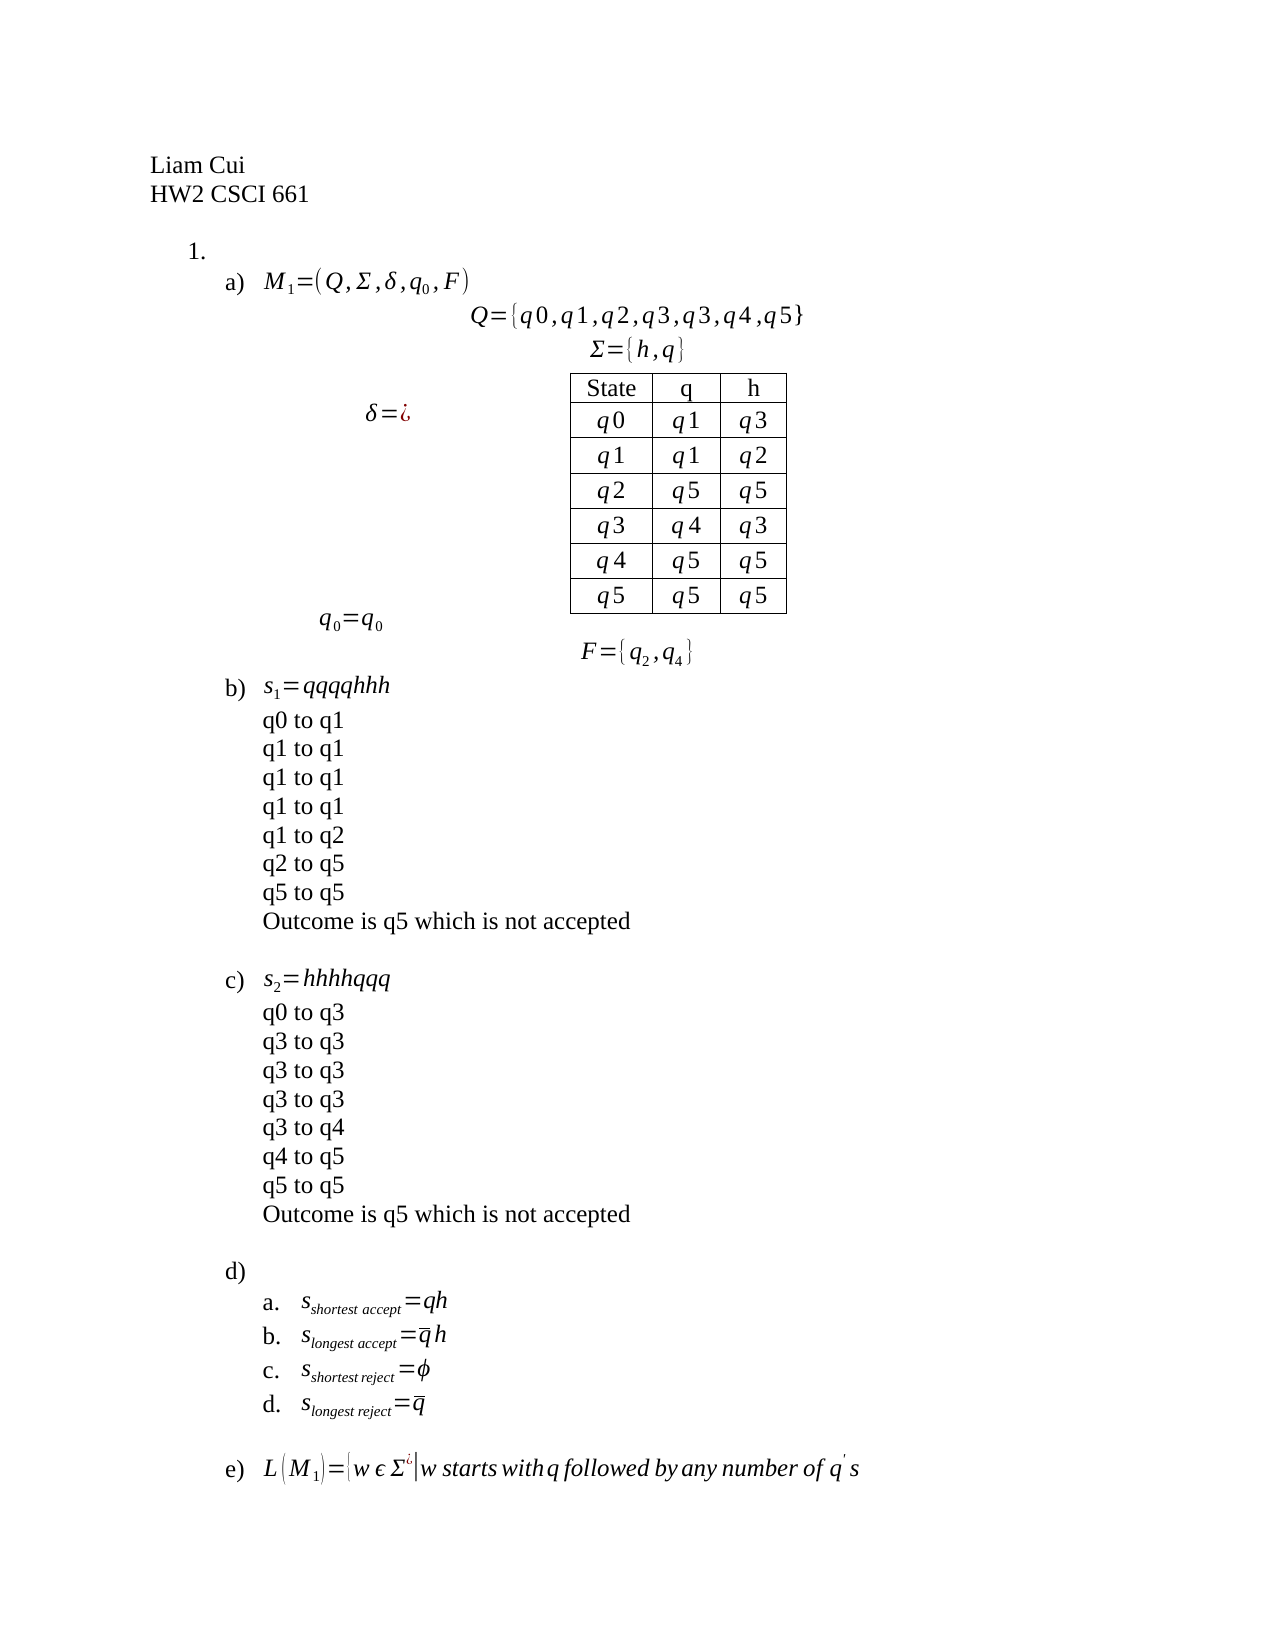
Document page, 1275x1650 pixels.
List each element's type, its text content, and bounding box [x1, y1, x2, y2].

table_cell [721, 403, 786, 437]
text HW2 CSCI 661 [150, 179, 1125, 207]
list q1 to q1 [262, 762, 1125, 791]
table_cell [571, 438, 652, 472]
list q3 to q3 [262, 1026, 1125, 1055]
list q0 to q3 [262, 997, 1125, 1026]
table_cell [653, 403, 720, 437]
table_cell [571, 509, 652, 543]
list q4 to q5 [262, 1141, 1125, 1170]
table_header State [571, 374, 652, 402]
table_cell [653, 438, 720, 472]
list q0 to q1 [262, 705, 1125, 733]
table_cell [653, 509, 720, 543]
table_cell [571, 474, 652, 507]
list q5 to q5 [262, 877, 1125, 906]
table_cell [721, 544, 786, 578]
table_cell [721, 474, 786, 507]
list Outcome is q5 which is not accepted [262, 906, 1125, 935]
list Outcome is q5 which is not accepted [262, 1199, 1125, 1227]
table_cell [571, 403, 652, 437]
list q1 to q1 [262, 733, 1125, 762]
text Liam Cui [150, 150, 1125, 179]
table_cell [721, 579, 786, 613]
list q3 to q3 [262, 1055, 1125, 1084]
table_cell [653, 474, 720, 507]
list q1 to q1 [262, 791, 1125, 820]
table_cell [653, 579, 720, 613]
list q1 to q2 [262, 820, 1125, 848]
list q3 to q3 [262, 1084, 1125, 1112]
table_cell [571, 544, 652, 578]
table_cell [721, 509, 786, 543]
table_cell [571, 579, 652, 613]
table_header h [721, 374, 786, 402]
table_cell [653, 544, 720, 578]
list q5 to q5 [262, 1170, 1125, 1199]
list q2 to q5 [262, 848, 1125, 877]
list q3 to q4 [262, 1112, 1125, 1141]
table_cell [721, 438, 786, 472]
text } [150, 299, 1125, 333]
table_header q [653, 374, 720, 402]
